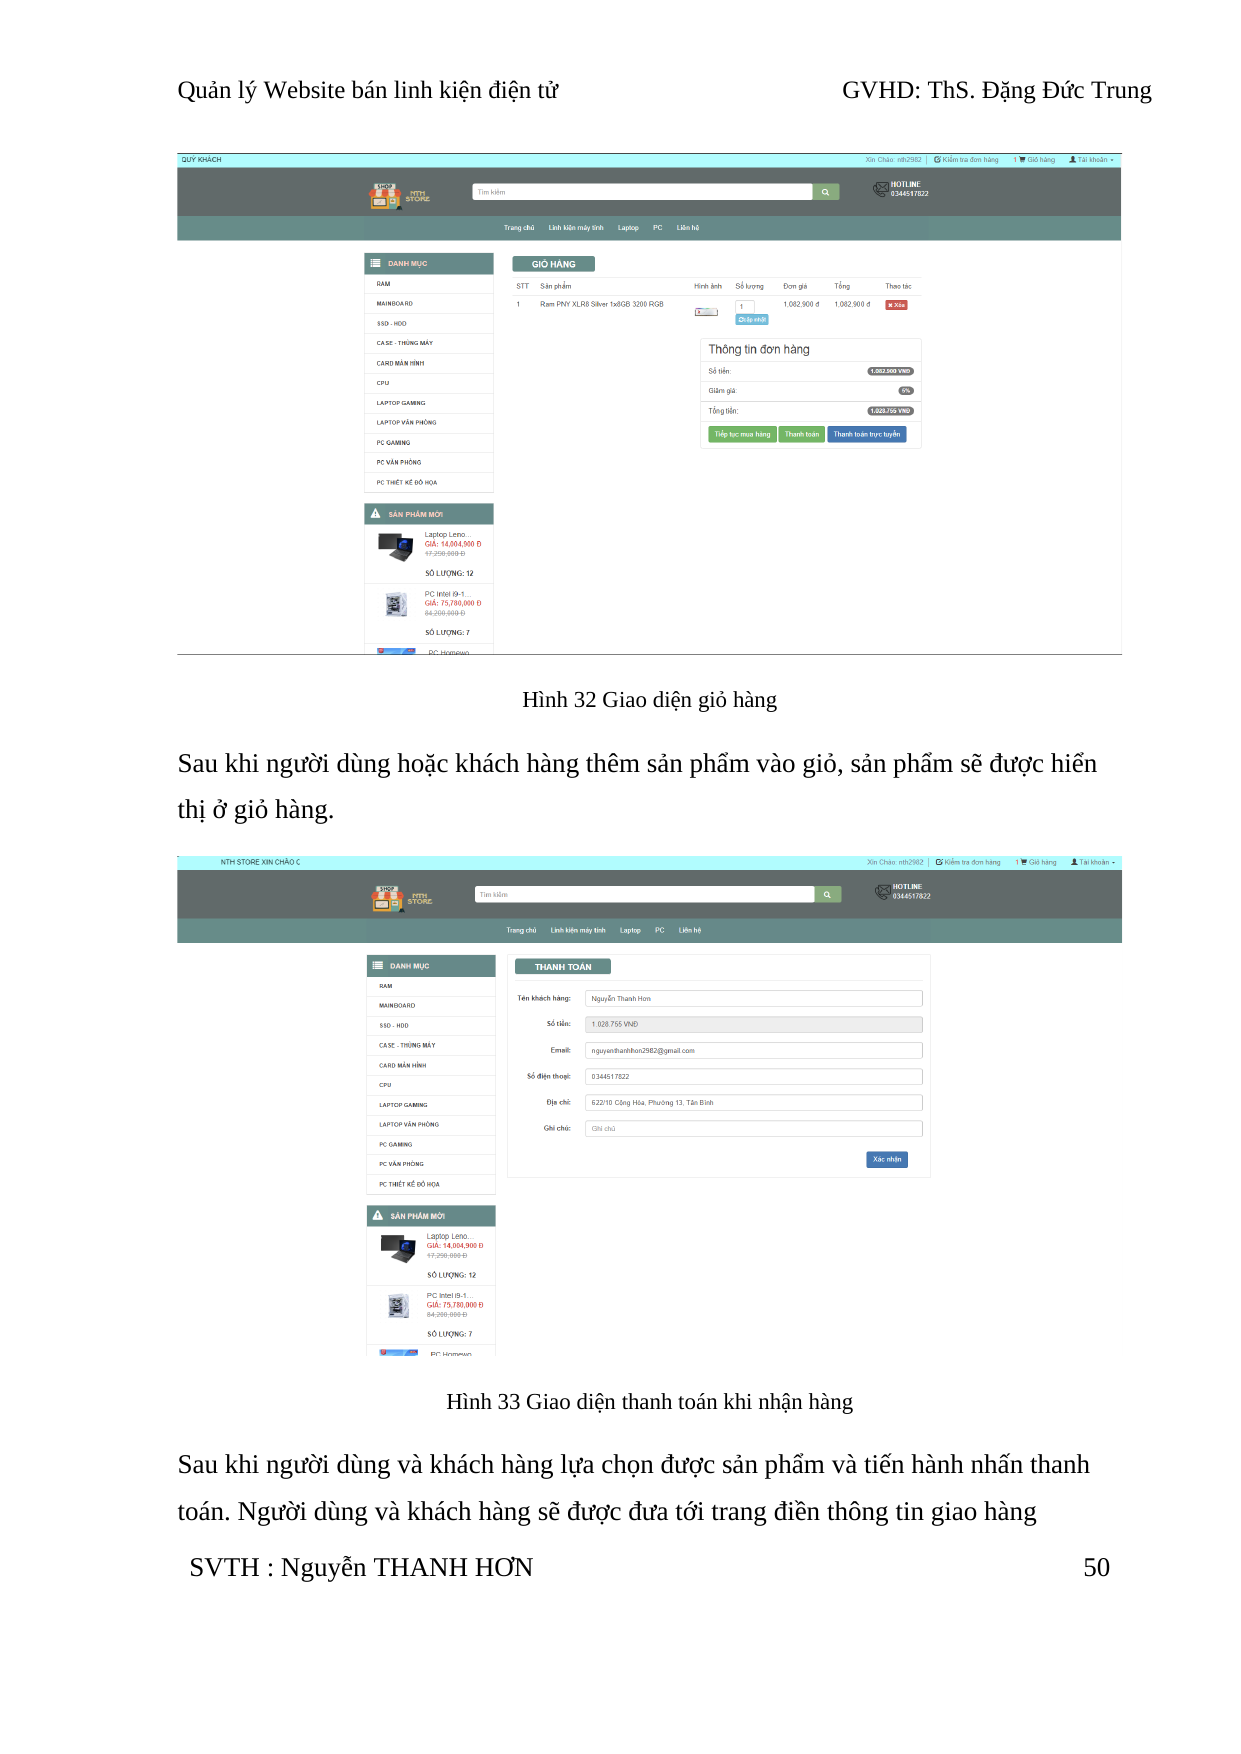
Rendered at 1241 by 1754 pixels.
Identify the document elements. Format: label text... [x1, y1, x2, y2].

text Hình 33 Giao diện thanh toán khi nhận hàng [177, 1388, 1122, 1414]
text Sau khi người dùng và khách hàng lựa chọn được sản phẩm và tiến hành nhấn thanh toán. Người dùng và khách hàng sẽ được đưa tới trang điền thông tin giao hàng [177, 1448, 1122, 1526]
picture [177, 153, 1123, 655]
text Hình 32 Giao diện giỏ hàng [177, 686, 1122, 713]
text Sau khi người dùng hoặc khách hàng thêm sản phẩm vào giỏ, sản phẩm sẽ được hiển thị ở giỏ hàng. [177, 747, 1122, 824]
picture [177, 856, 1123, 1356]
